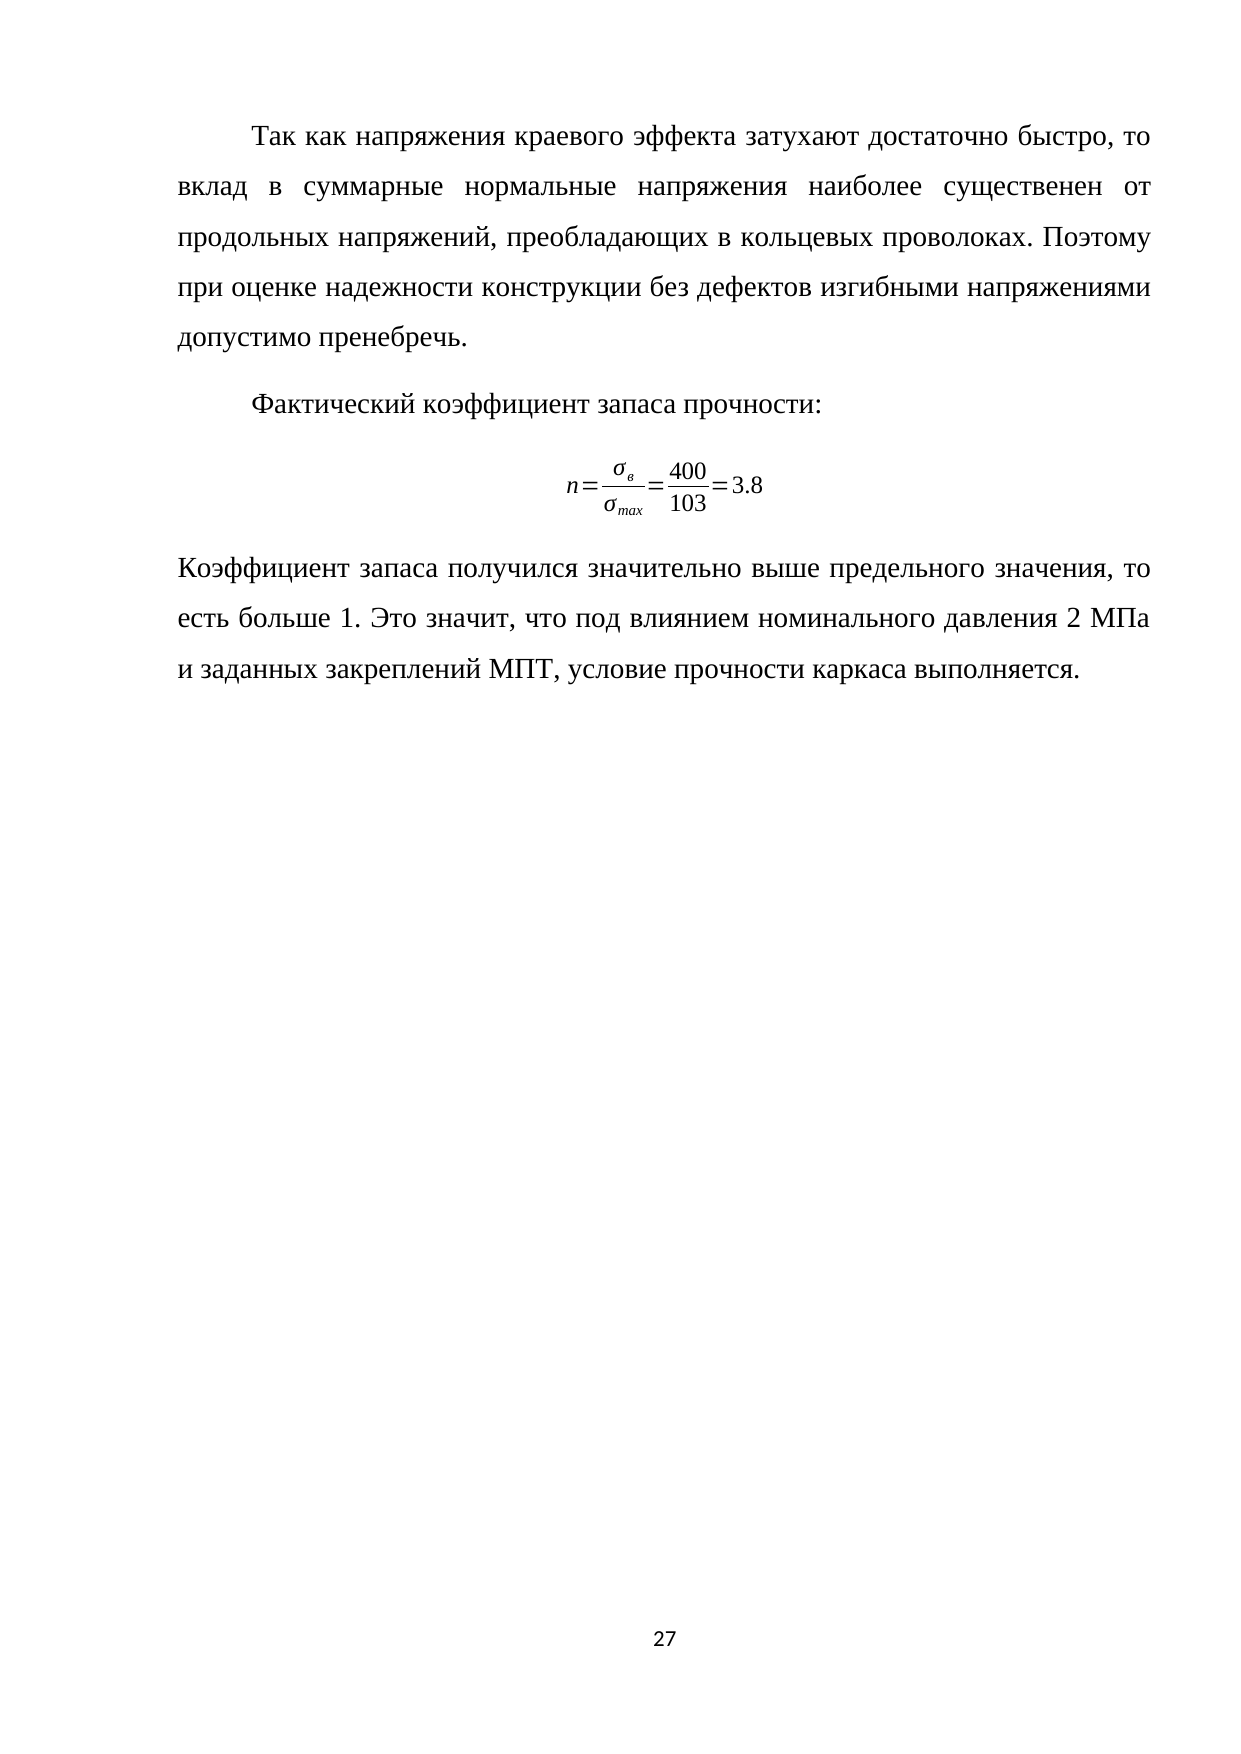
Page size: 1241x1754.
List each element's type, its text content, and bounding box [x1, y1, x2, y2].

text Фактический коэффициент запаса прочности: [177, 386, 1152, 420]
text Так как напряжения краевого эффекта затухают достаточно быстро, то вклад в суммарные нормальные напряжения наиболее существенен от продольных напряжений, преобладающих в кольцевых проволоках. Поэтому при оценке надежности конструкции без дефектов изгибными напряжениями допустимо пренебречь. [177, 118, 1152, 353]
text Коэффициент запаса получился значительно выше предельного значения, то есть больше 1. Это значит, что под влиянием номинального давления 2 МПа и заданных закреплений МПТ, условие прочности каркаса выполняется. [177, 550, 1152, 684]
